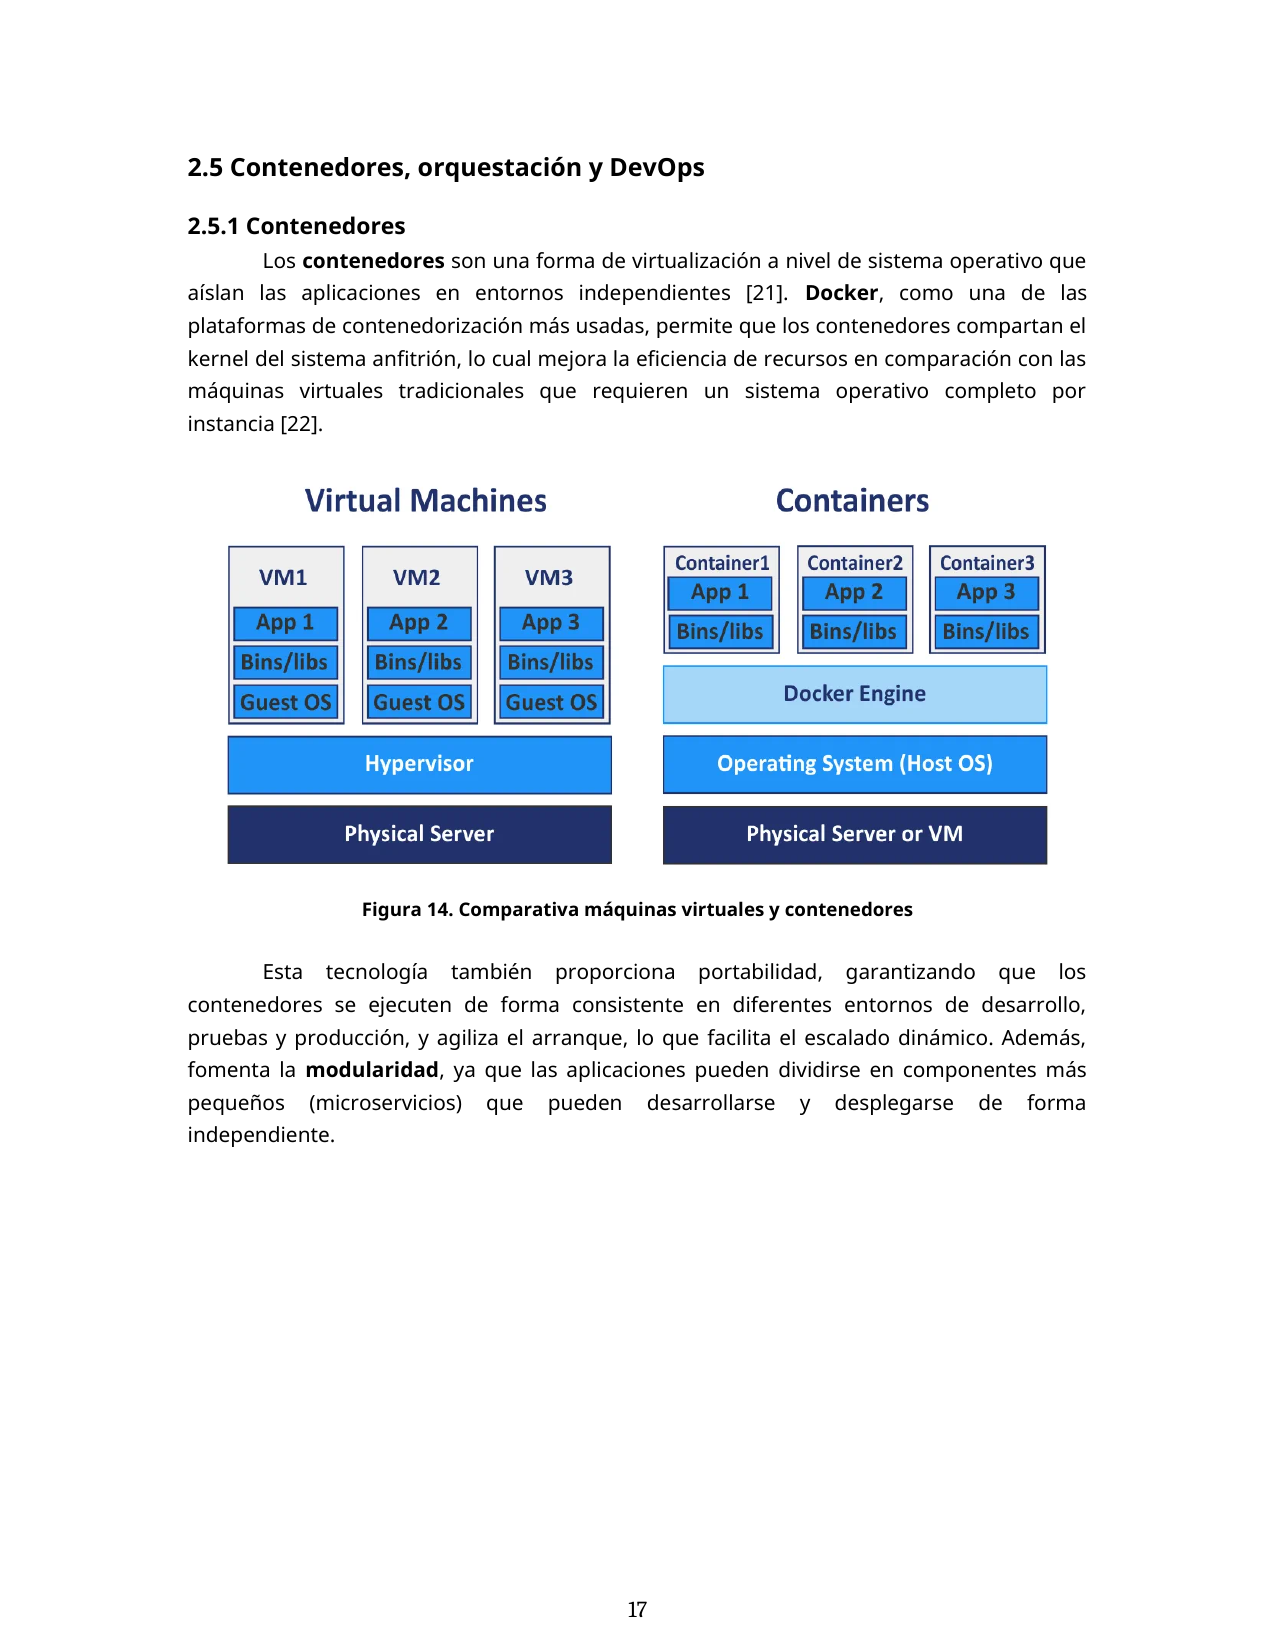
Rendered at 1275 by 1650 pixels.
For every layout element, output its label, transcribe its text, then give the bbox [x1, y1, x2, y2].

text Figura 14. Comparativa máquinas virtuales y contenedores [187, 896, 1087, 922]
text Esta tecnología también proporciona portabilidad, garantizando que los contenedores se ejecuten de forma consistente en diferentes entornos de desarrollo, pruebas y producción, y agiliza el arranque, lo que facilita el escalado dinámico. Además, fomenta la modularidad, ya que las aplicaciones pueden dividirse en componentes más pequeños (microservicios) que pueden desarrollarse y desplegarse de forma independiente. [187, 957, 1087, 1149]
subtitle 2.5 Contenedores, orquestación y DevOps [187, 150, 1087, 184]
subtitle 2.5.1 Contenedores [187, 210, 1087, 241]
text Los contenedores son una forma de virtualización a nivel de sistema operativo que aíslan las aplicaciones en entornos independientes [21]. Docker, como una de las plataformas de contenedorización más usadas, permite que los contenedores compartan el kernel del sistema anfitrión, lo cual mejora la eficiencia de recursos en comparación con las máquinas virtuales tradicionales que requieren un sistema operativo completo por instancia [22]. [187, 246, 1087, 437]
picture [196, 462, 1079, 893]
